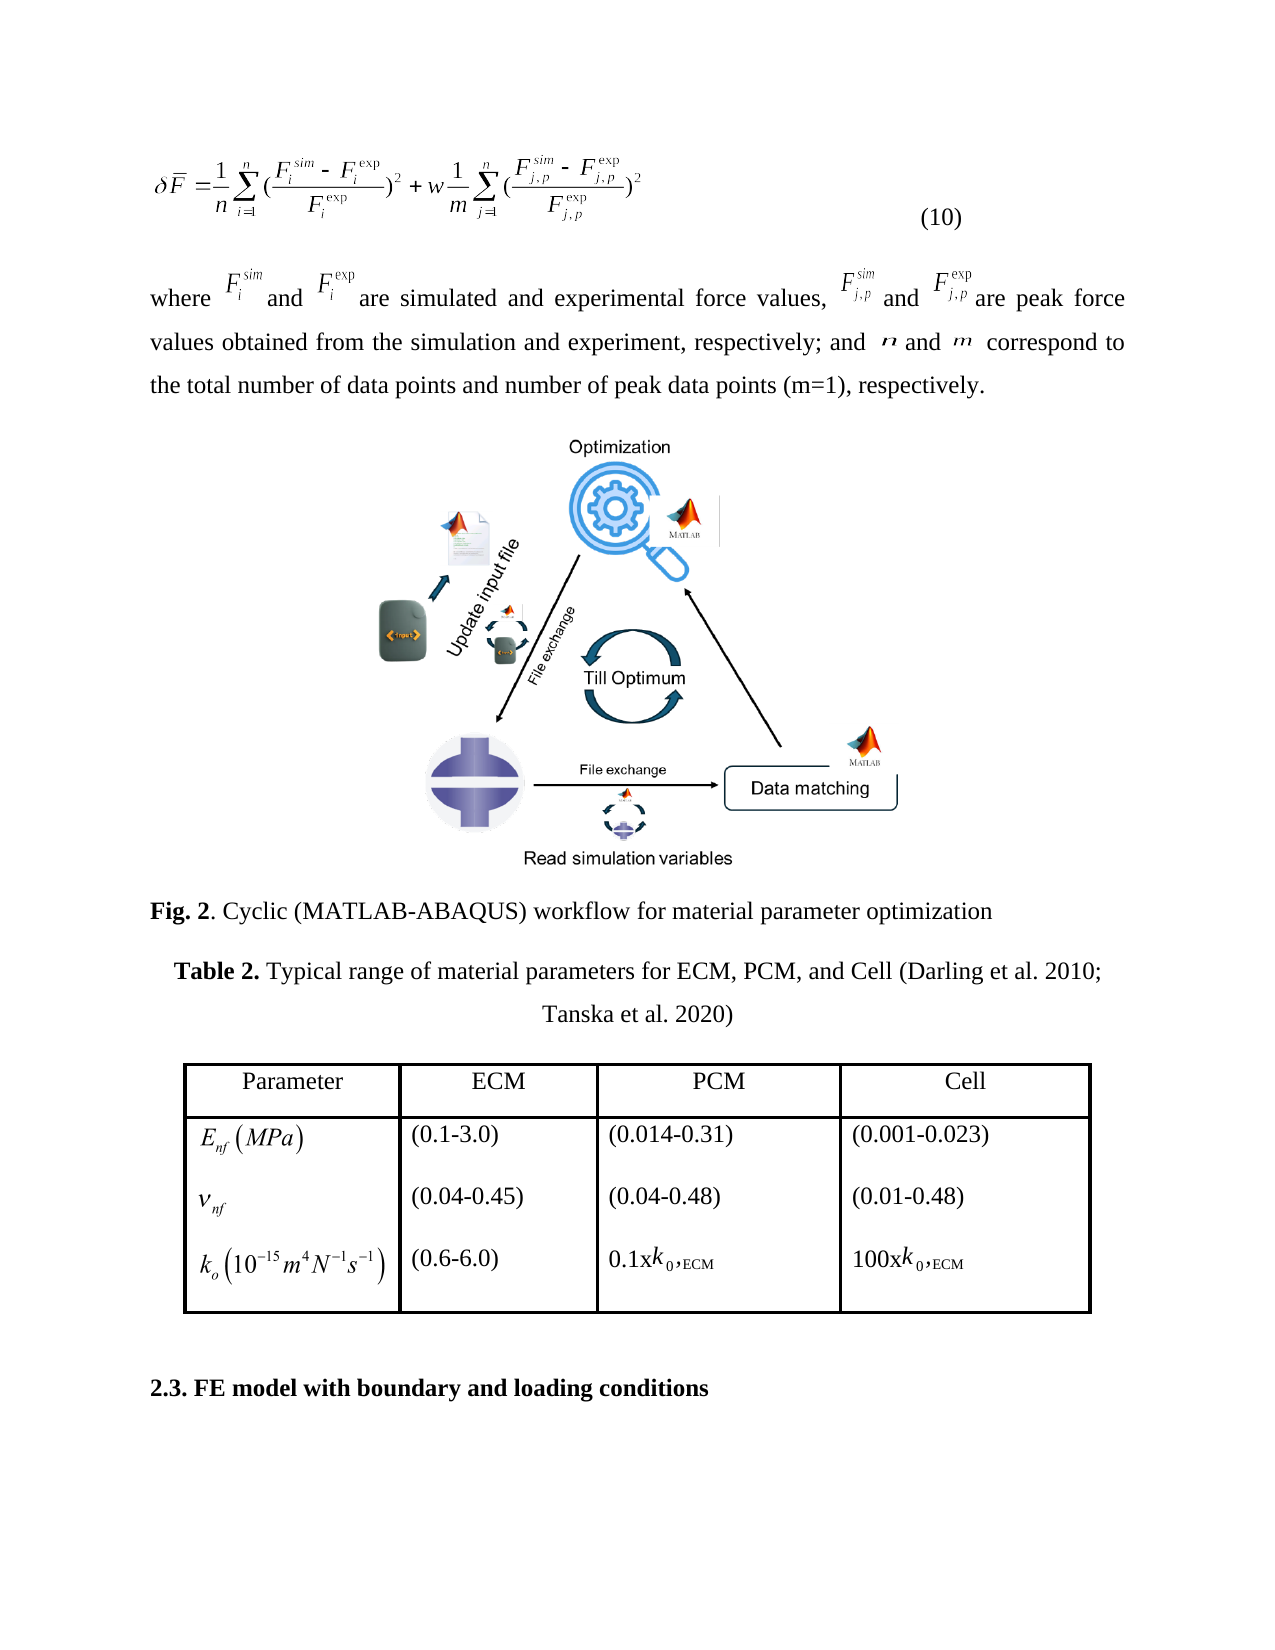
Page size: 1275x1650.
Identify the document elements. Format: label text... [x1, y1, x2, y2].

text where and are simulated and experimental force values, and are peak force values obtained from the simulation and experiment, respectively; and and correspond to the total number of data points and number of peak data points (m=1), respectively. [150, 261, 1125, 398]
picture [196, 1118, 307, 1160]
table_cell [187, 1243, 398, 1311]
table_cell (0.04-0.48) [599, 1181, 839, 1243]
table_header Parameter [187, 1066, 398, 1116]
table_cell (0.014-0.31) [599, 1119, 839, 1181]
table_cell (0.01-0.48) [842, 1181, 1088, 1243]
table_header Cell [842, 1066, 1088, 1116]
table_header ECM [402, 1066, 596, 1116]
picture [196, 1181, 232, 1222]
text (10) [150, 150, 1125, 230]
table_cell 100xECM [842, 1243, 1088, 1311]
picture [376, 429, 899, 880]
picture [197, 1242, 388, 1290]
table_cell (0.1-3.0) [402, 1119, 596, 1181]
text Fig. 2. Cyclic (MATLAB-ABAQUS) workflow for material parameter optimization [150, 896, 1125, 925]
table_cell [187, 1119, 398, 1181]
text Table 2. Typical range of material parameters for ECM, PCM, and Cell (Darling et al. 2010; Tanska et al. 2020) [150, 956, 1125, 1028]
text 2.3. FE model with boundary and loading conditions [150, 1373, 1125, 1402]
table_header PCM [599, 1066, 839, 1116]
table_cell (0.001-0.023) [842, 1119, 1088, 1181]
table_cell (0.04-0.45) [402, 1181, 596, 1243]
table_cell 0.1xECM [599, 1243, 839, 1311]
table_cell (0.6-6.0) [402, 1243, 596, 1311]
table_cell [187, 1181, 398, 1243]
